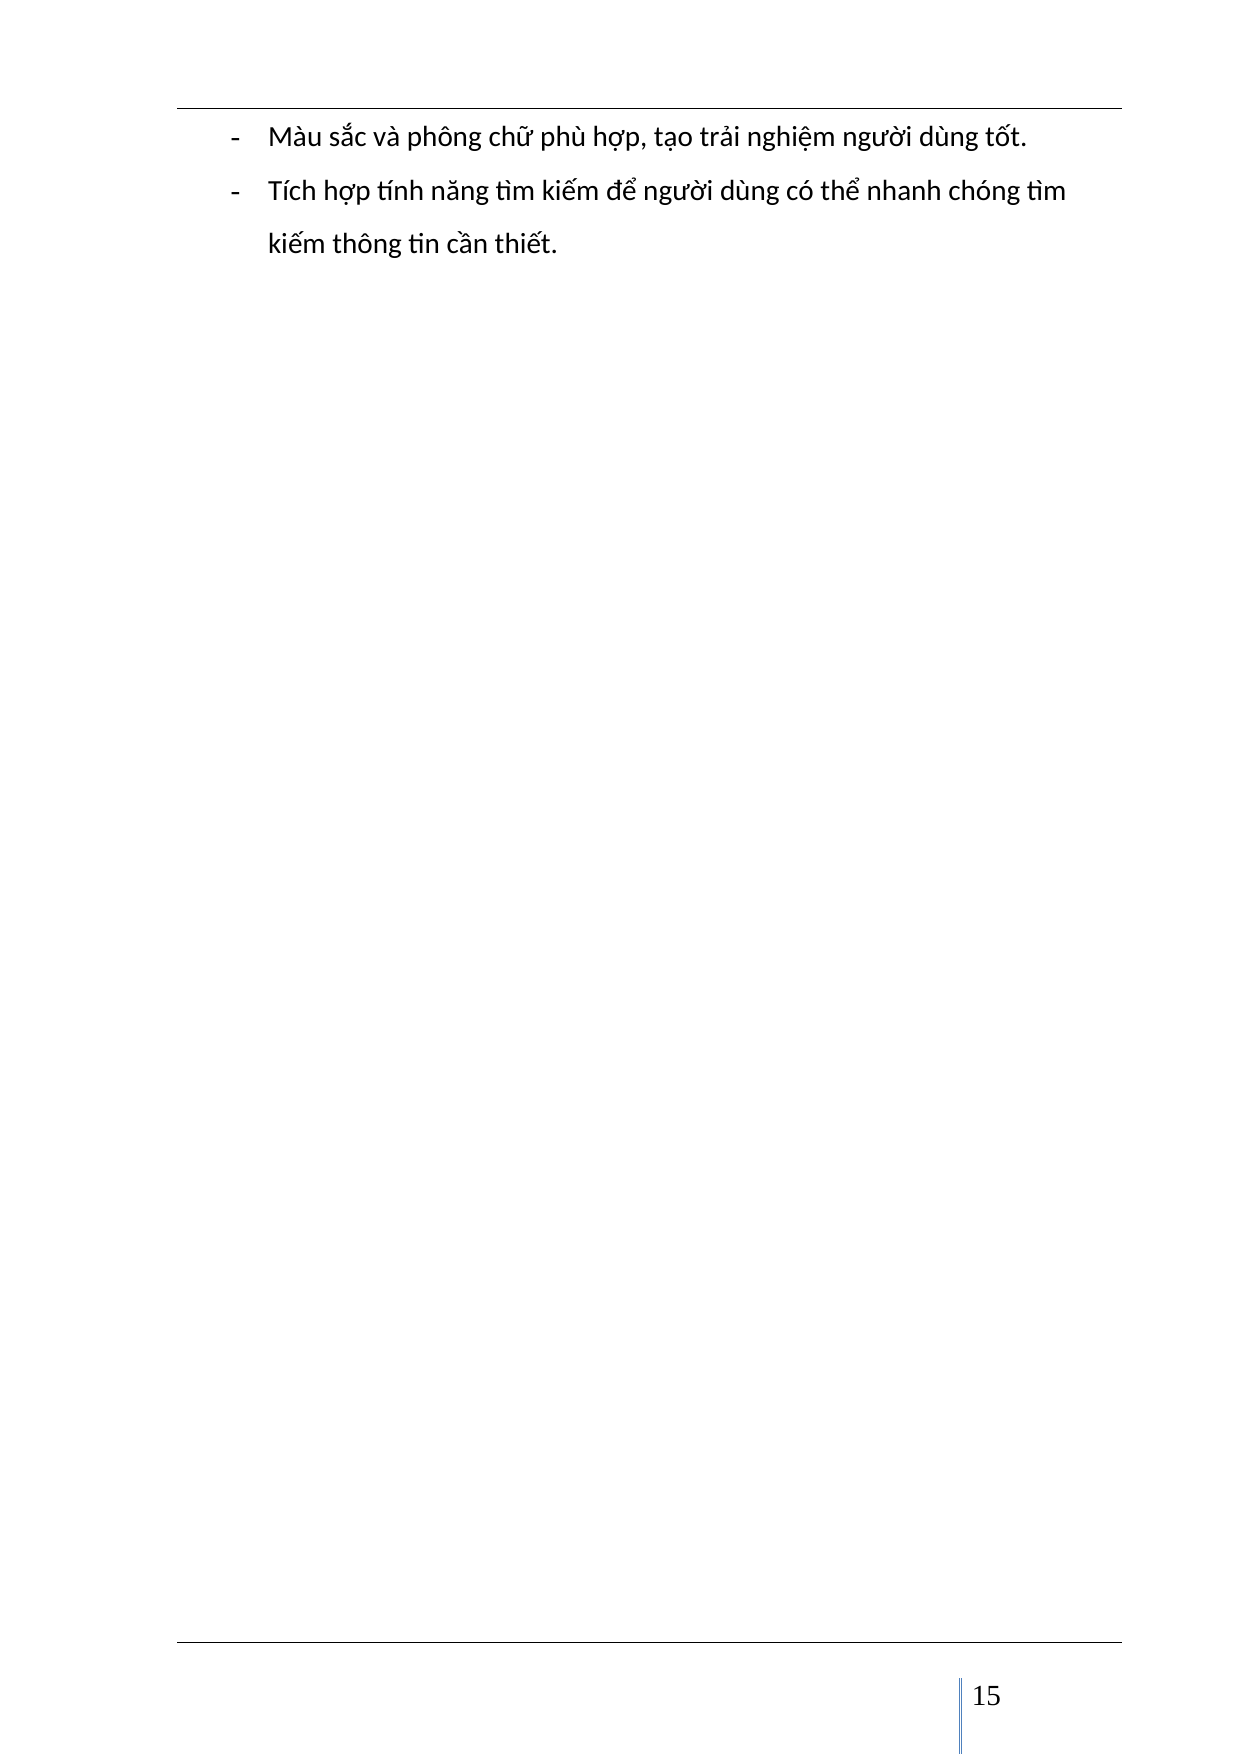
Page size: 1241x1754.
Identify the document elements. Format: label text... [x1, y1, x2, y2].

list Màu sắc và phông chữ phù hợp, tạo trải nghiệm người dùng tốt. [230, 118, 1122, 154]
list Tích hợp tính năng tìm kiếm để người dùng có thể nhanh chóng tìm kiếm thông tin cần thiết. [230, 172, 1122, 261]
